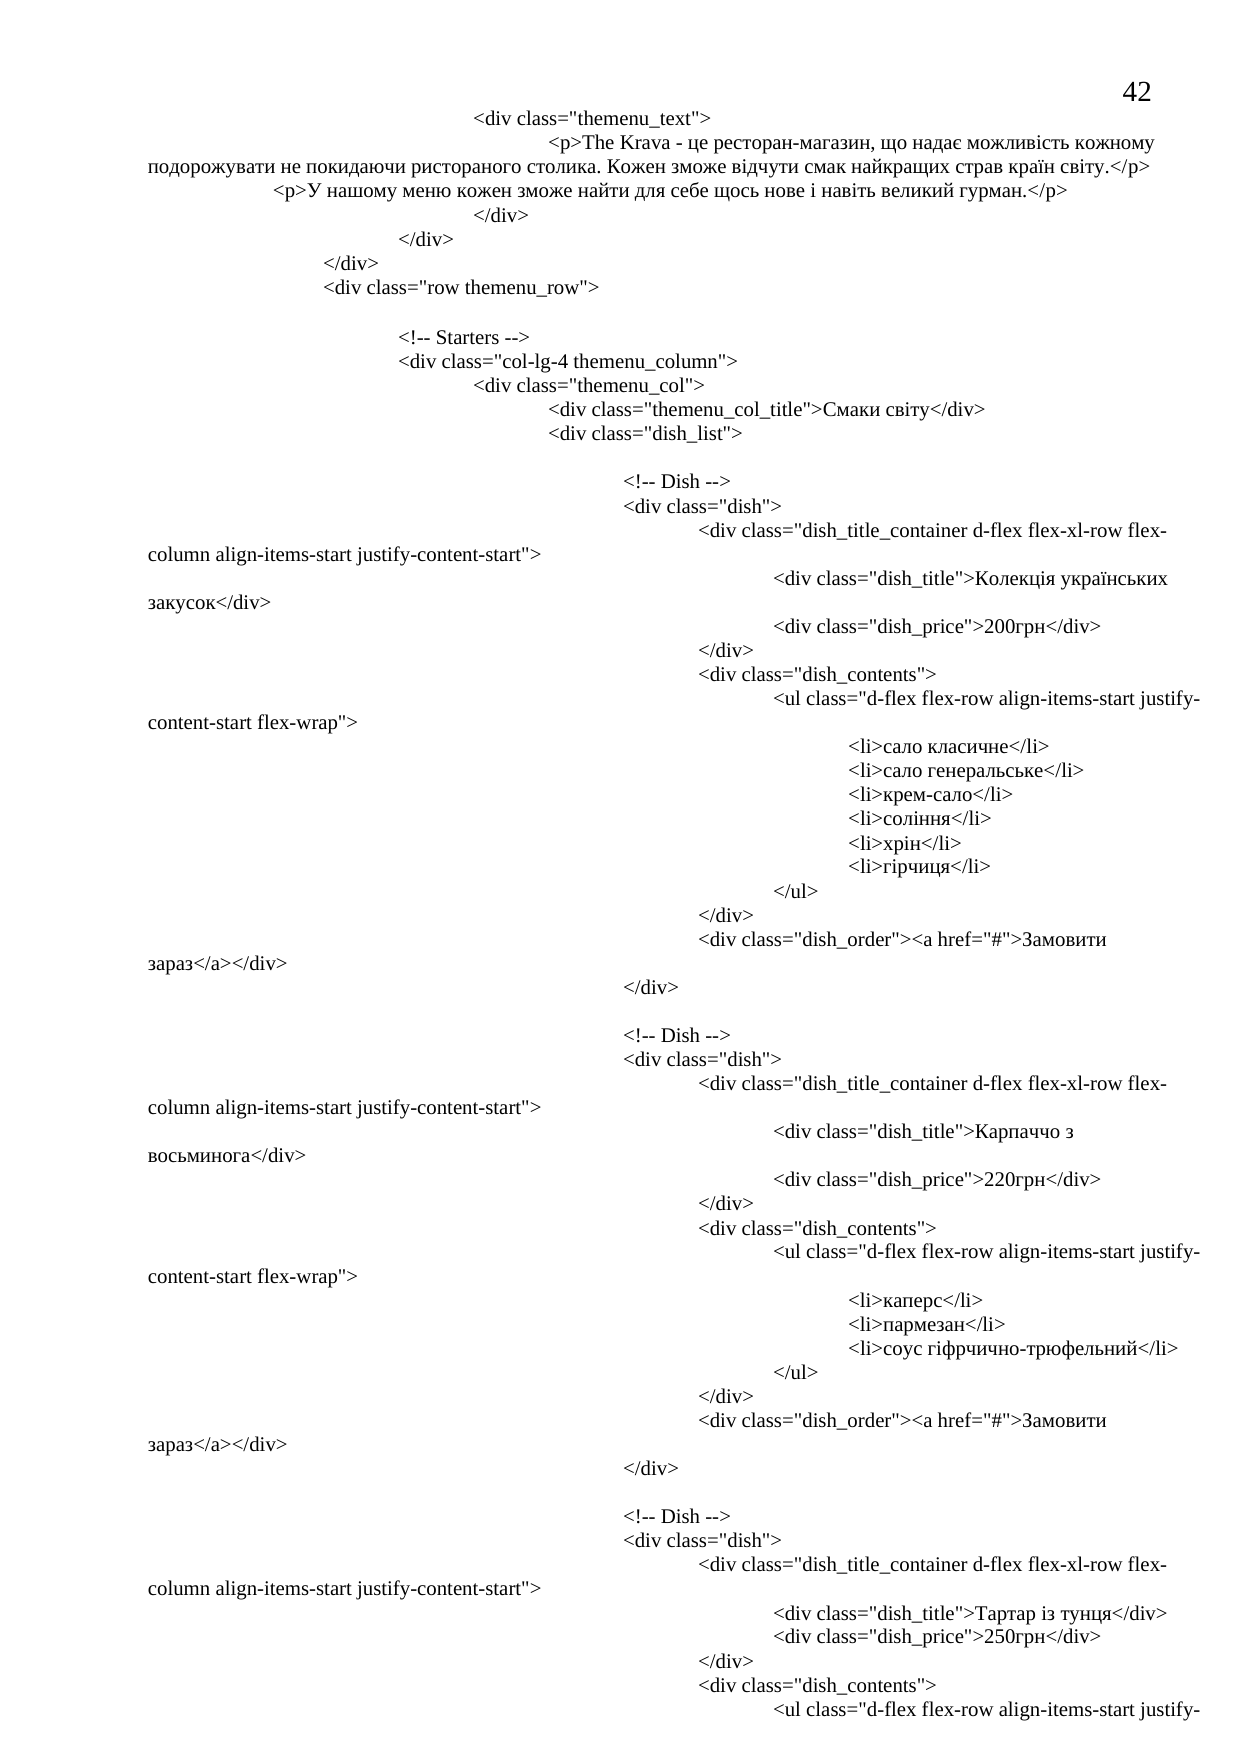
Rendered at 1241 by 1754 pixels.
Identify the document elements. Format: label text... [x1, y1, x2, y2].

text </ul> [148, 878, 1205, 903]
text </div> [148, 1456, 1205, 1480]
text <div class="dish_title">Карпаччо з восьминога</div> [148, 1119, 1205, 1167]
text <div class="dish_price">200грн</div> [148, 614, 1205, 638]
text <div class="dish_list"> [148, 421, 1205, 445]
text <div class="themenu_text"> [148, 106, 1205, 130]
text <div class="themenu_col_title">Смаки світу</div> [148, 397, 1205, 421]
text <div class="dish"> [148, 493, 1205, 518]
text </div> [148, 202, 1205, 227]
text <p>The Krava - це ресторан-магазин, що надає можливість кожному подорожувати не покидаючи ристораного столика. Кожен зможе відчути смак найкращих страв країн світу.</p> [148, 130, 1205, 178]
text <div class="row themenu_row"> [148, 275, 1205, 299]
text <li>соління</li> [148, 806, 1205, 830]
text <div class="dish"> [148, 1528, 1205, 1552]
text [148, 1697, 1205, 1721]
text <div class="dish_order"><a href="#">Замовити зараз</a></div> [148, 927, 1205, 975]
text <li>каперс</li> [148, 1288, 1205, 1312]
text </div> [148, 903, 1205, 927]
text <!-- Dish --> [148, 1504, 1205, 1528]
text <li>крем-сало</li> [148, 782, 1205, 806]
text <div class="themenu_col"> [148, 373, 1205, 397]
text <div class="dish"> [148, 1047, 1205, 1071]
text <ul class="d-flex flex-row align-items-start justify-content-start flex-wrap"> [148, 686, 1205, 734]
text <div class="col-lg-4 themenu_column"> [148, 349, 1205, 373]
text <div class="dish_title_container d-flex flex-xl-row flex-column align-items-start justify-content-start"> [148, 1071, 1205, 1119]
text <div class="dish_title">Колекція українських закусок</div> [148, 566, 1205, 614]
text <div class="dish_title_container d-flex flex-xl-row flex-column align-items-start justify-content-start"> [148, 518, 1205, 566]
text <p>У нашому меню кожен зможе найти для себе щось нове і навіть великий гурман.</p> [148, 178, 1205, 202]
text <li>сало класичне</li> [148, 734, 1205, 758]
text </div> [148, 1191, 1205, 1215]
text <li>хрін</li> [148, 830, 1205, 854]
text </div> [148, 975, 1205, 999]
text <li>соус гіфрчично-трюфельний</li> [148, 1336, 1205, 1360]
text </div> [148, 1384, 1205, 1408]
text </div> [148, 638, 1205, 662]
text <div class="dish_contents"> [148, 662, 1205, 686]
text <div class="dish_title_container d-flex flex-xl-row flex-column align-items-start justify-content-start"> [148, 1552, 1205, 1600]
text <li>сало генеральське</li> [148, 758, 1205, 782]
text <div class="dish_contents"> [148, 1215, 1205, 1239]
text </div> [148, 1648, 1205, 1673]
text <div class="dish_price">250грн</div> [148, 1624, 1205, 1648]
text <div class="dish_title">Тартар із тунця</div> [148, 1600, 1205, 1624]
text <div class="dish_contents"> [148, 1673, 1205, 1697]
text <li>гірчиця</li> [148, 854, 1205, 878]
text <li>пармезан</li> [148, 1312, 1205, 1336]
text </div> [148, 227, 1205, 251]
text <div class="dish_price">220грн</div> [148, 1167, 1205, 1191]
text </div> [148, 251, 1205, 275]
text <!-- Starters --> [148, 325, 1205, 349]
text <ul class="d-flex flex-row align-items-start justify-content-start flex-wrap"> [148, 1239, 1205, 1288]
text <div class="dish_order"><a href="#">Замовити зараз</a></div> [148, 1408, 1205, 1456]
text </ul> [148, 1360, 1205, 1384]
text <!-- Dish --> [148, 1023, 1205, 1047]
text <!-- Dish --> [148, 469, 1205, 493]
